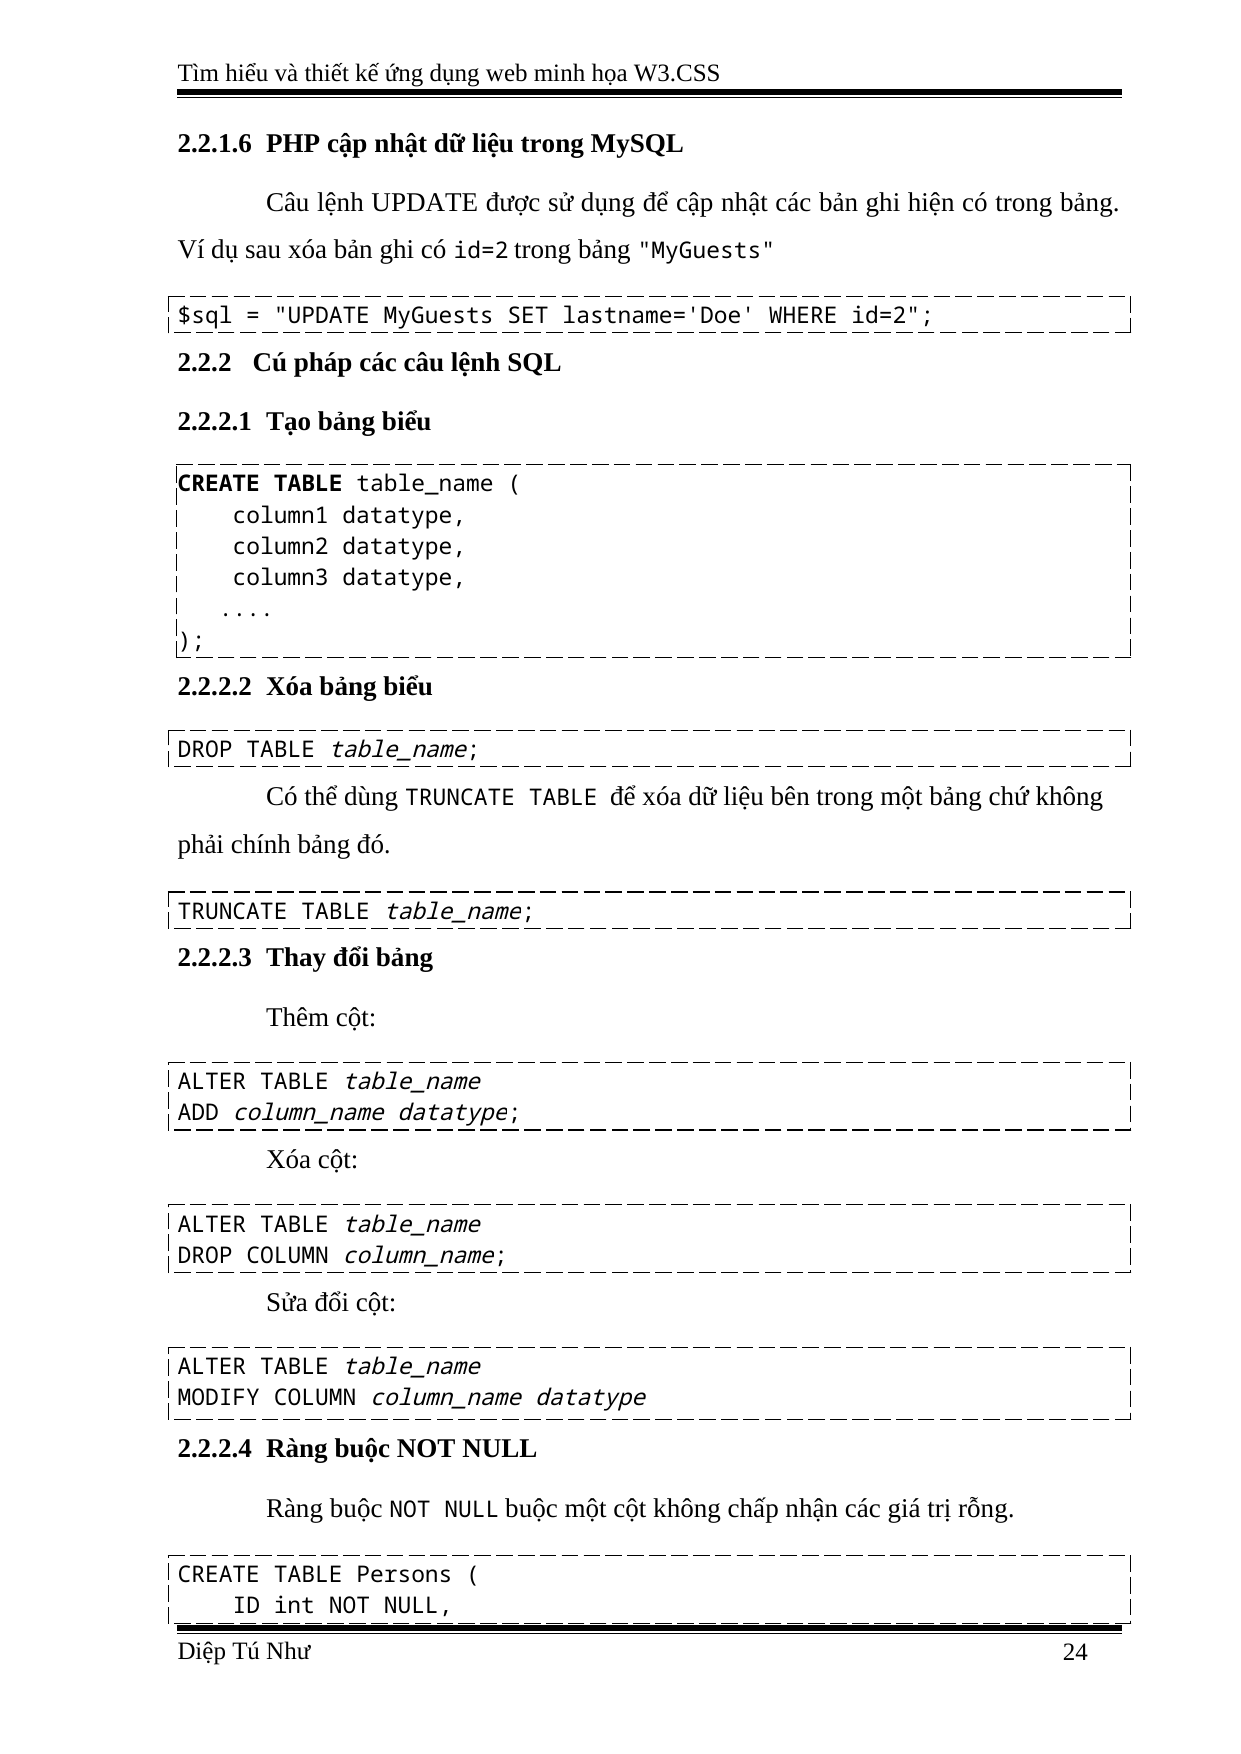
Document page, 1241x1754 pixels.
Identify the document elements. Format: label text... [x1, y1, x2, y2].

subtitle Ràng buộc NOT NULL [177, 1432, 1122, 1463]
text DROP TABLE table_name; [168, 730, 1131, 767]
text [168, 1555, 1131, 1624]
text ALTER TABLE table_name ADD column_name datatype; [168, 1062, 1131, 1131]
text Thêm cột: [177, 1001, 1122, 1032]
subtitle Xóa bảng biểu [177, 671, 1122, 702]
text ALTER TABLE table_name DROP COLUMN column_name; [168, 1204, 1131, 1273]
subtitle PHP cập nhật dữ liệu trong MySQL [177, 127, 1122, 158]
text Ràng buộc NOT NULL buộc một cột không chấp nhận các giá trị rỗng. [177, 1491, 1122, 1524]
text $sql = "UPDATE MyGuests SET lastname='Doe' WHERE id=2"; [168, 296, 1131, 333]
text Có thể dùng TRUNCATE TABLE để xóa dữ liệu bên trong một bảng chứ không phải chính bảng đó. [177, 780, 1122, 861]
subtitle Tạo bảng biểu [177, 405, 1122, 436]
text Sửa đổi cột: [177, 1286, 1122, 1317]
text CREATE TABLE table_name ( column1 datatype, column2 datatype, column3 datatype, .... ); [176, 464, 1131, 658]
text ALTER TABLE table_name MODIFY COLUMN column_name datatype [168, 1347, 1131, 1420]
subtitle Thay đổi bảng [177, 941, 1122, 973]
text Câu lệnh UPDATE được sử dụng để cập nhật các bản ghi hiện có trong bảng. Ví dụ sau xóa bản ghi có id=2 trong bảng "MyGuests" [177, 186, 1122, 265]
text Xóa cột: [177, 1143, 1122, 1174]
subtitle Cú pháp các câu lệnh SQL [177, 346, 1122, 377]
text TRUNCATE TABLE table_name; [168, 891, 1131, 929]
